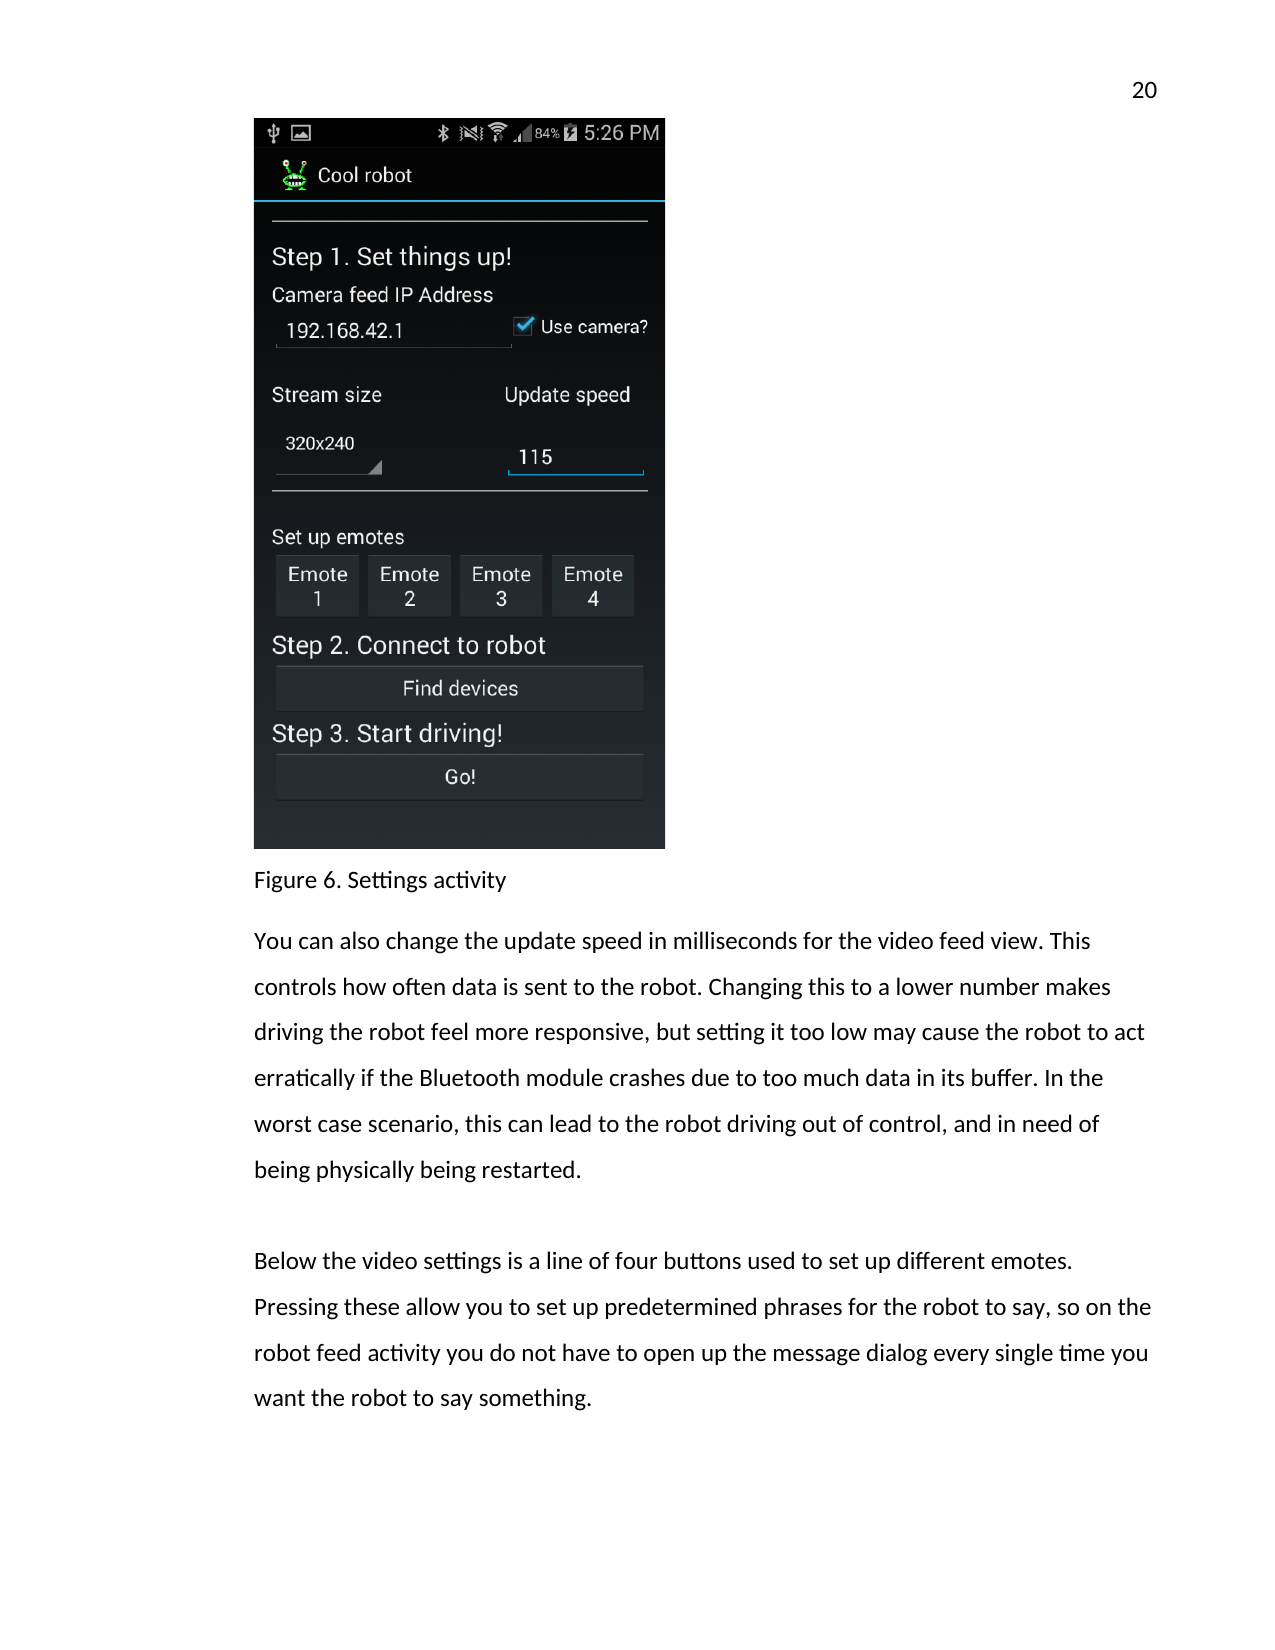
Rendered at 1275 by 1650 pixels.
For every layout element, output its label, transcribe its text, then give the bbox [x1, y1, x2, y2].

text You can also change the update speed in milliseconds for the video feed view. This controls how often data is sent to the robot. Changing this to a lower number makes driving the robot feel more responsive, but setting it too low may cause the robot to act erratically if the Bluetooth module crashes due to too much data in its buffer. In the worst case scenario, this can lead to the robot driving out of control, and in need of being physically being restarted. [254, 925, 1157, 1184]
text Below the video settings is a line of four buttons used to set up different emotes. Pressing these allow you to set up predetermined phrases for the robot to say, so on the robot feed activity you do not have to open up the message dialog every single time you want the robot to say something. [254, 1245, 1157, 1413]
text Figure 7. Settings activity [254, 864, 1157, 894]
picture [253, 118, 666, 849]
